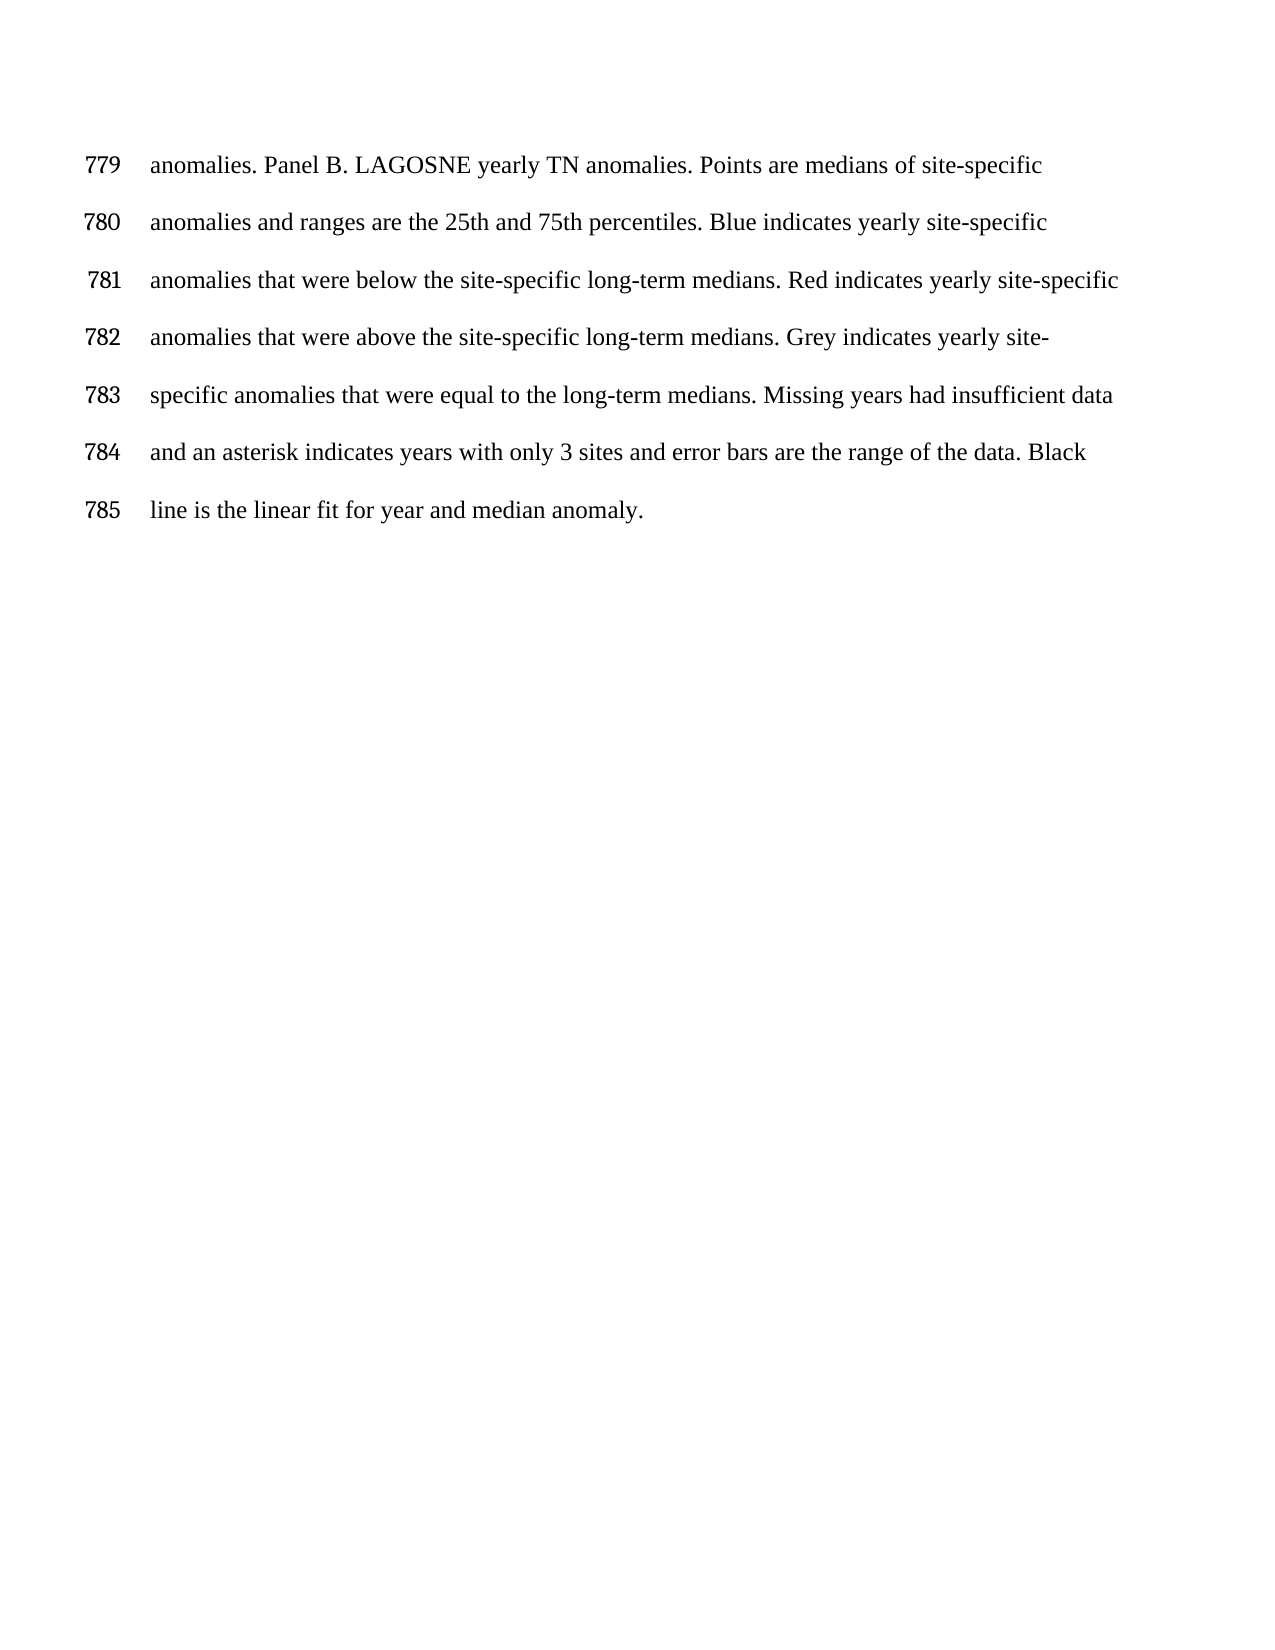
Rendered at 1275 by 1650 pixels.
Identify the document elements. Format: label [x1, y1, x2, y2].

text [150, 150, 1125, 524]
